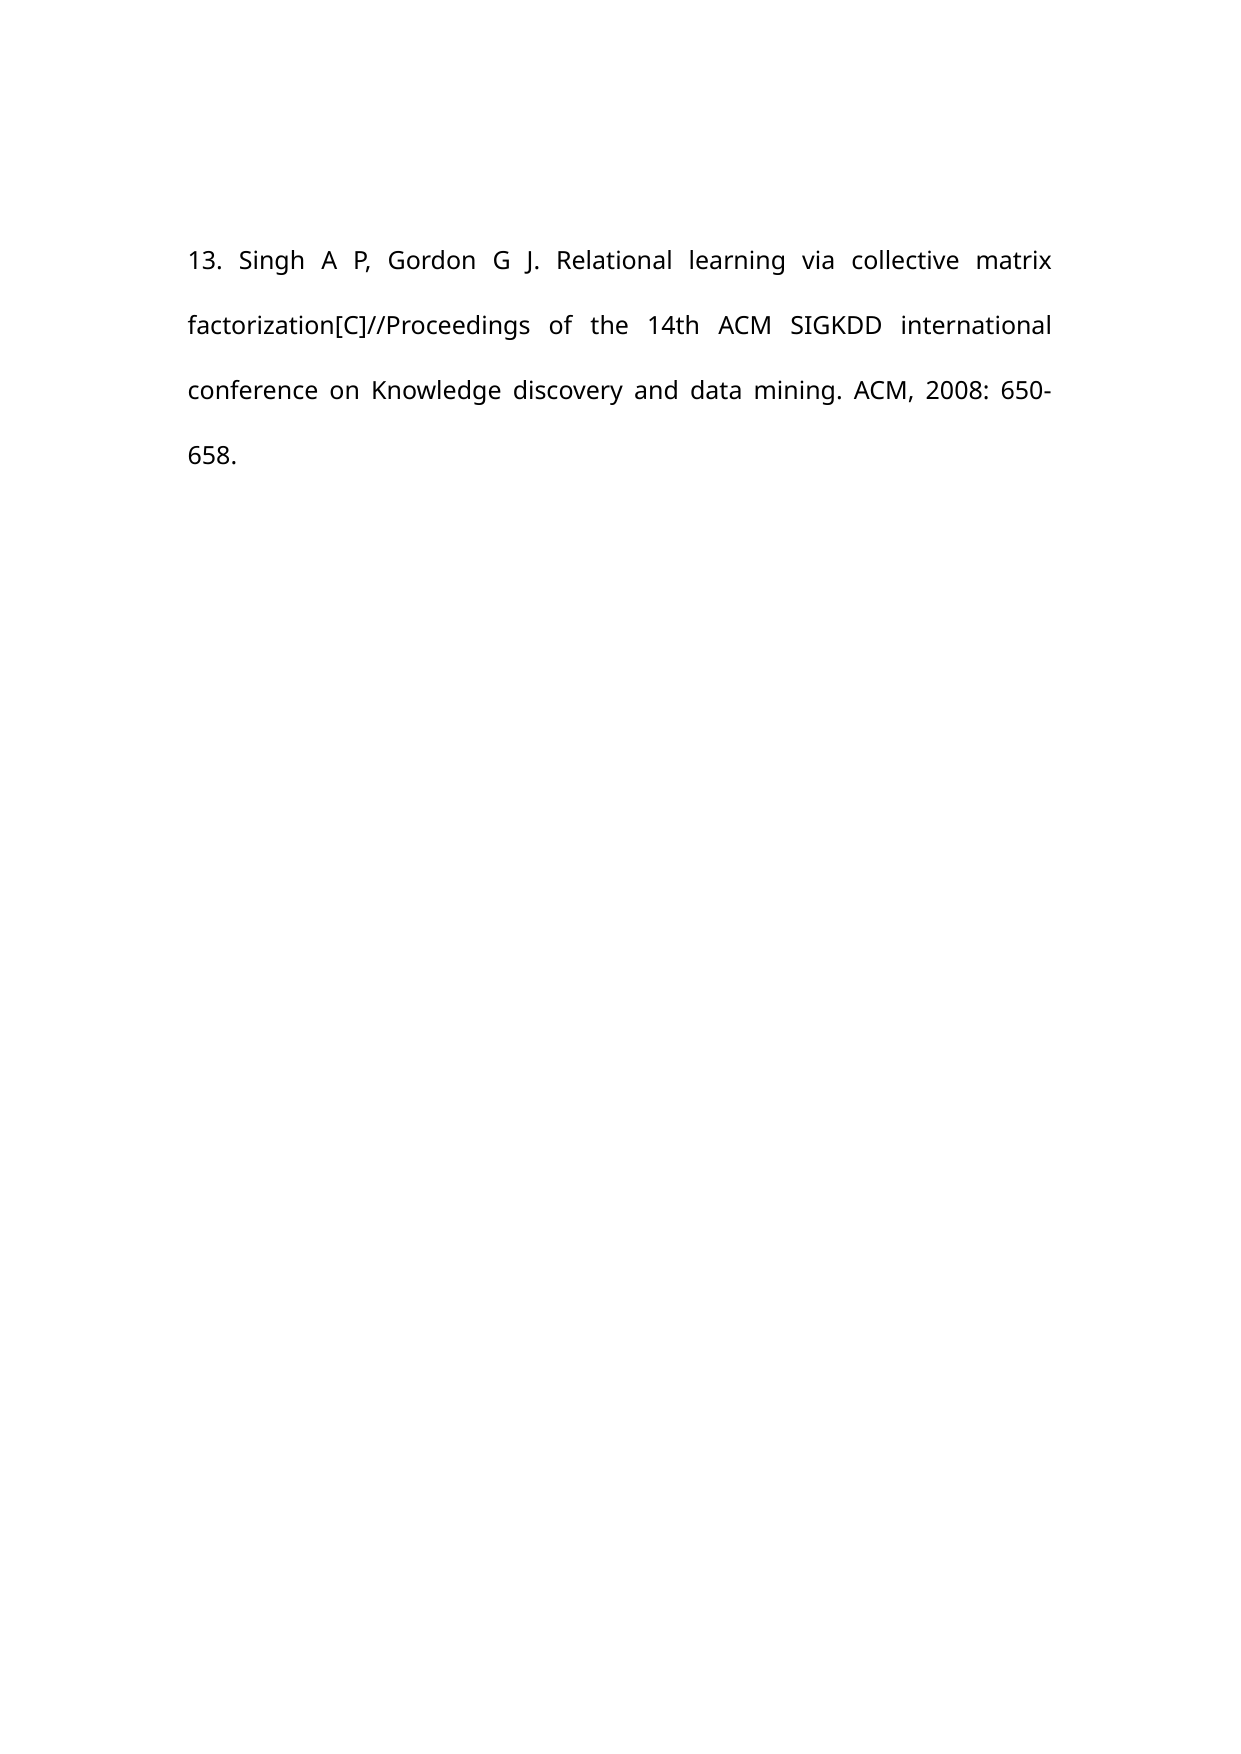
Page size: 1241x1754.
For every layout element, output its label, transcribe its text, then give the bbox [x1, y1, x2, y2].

text 13. Singh A P, Gordon G J. Relational learning via collective matrix factorization[C]//Proceedings of the 14th ACM SIGKDD international conference on Knowledge discovery and data mining. ACM, 2008: 650-658. [187, 227, 1053, 487]
